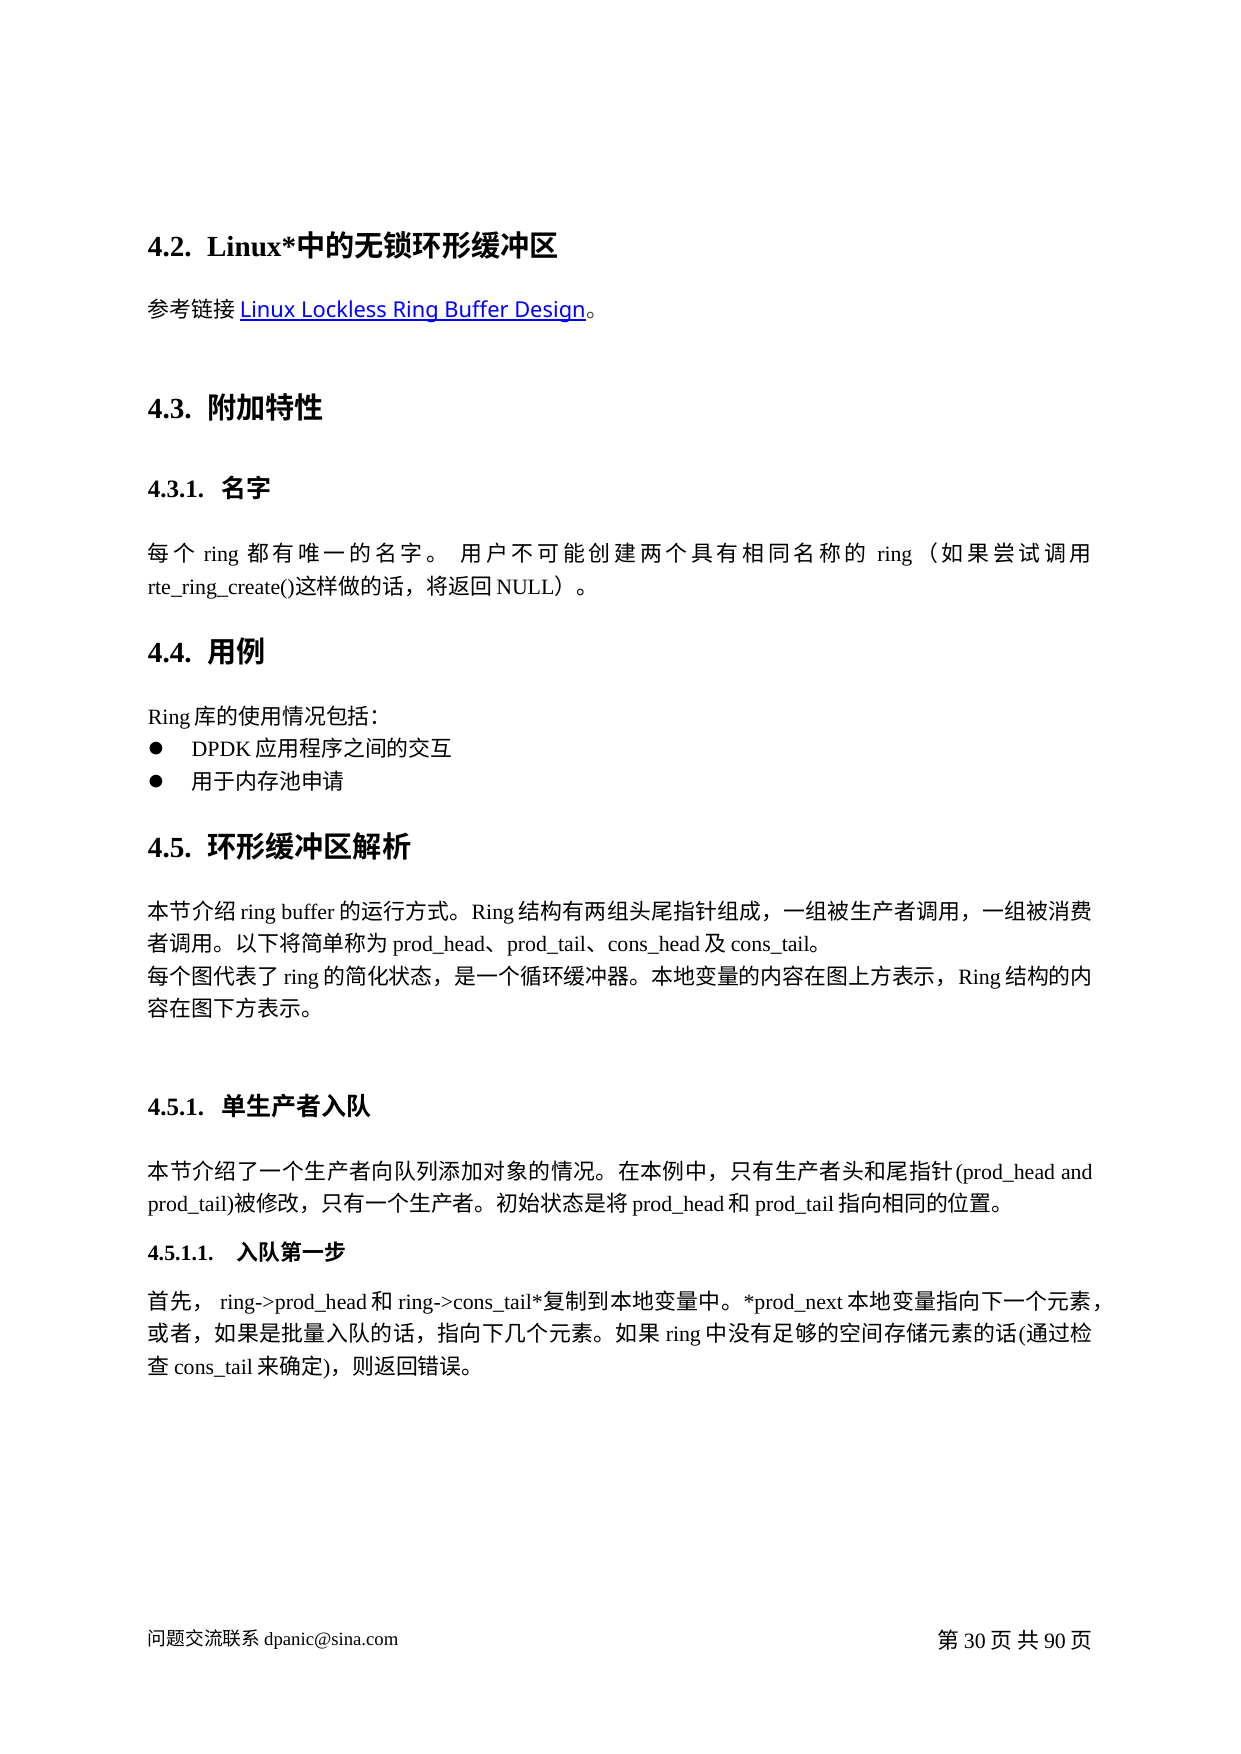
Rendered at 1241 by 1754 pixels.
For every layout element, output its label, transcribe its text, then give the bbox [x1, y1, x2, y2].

text 参考链接Linux Lockless Ring Buffer Design。 [148, 292, 1092, 324]
list DPDK应用程序之间的交互 [148, 731, 1092, 763]
subtitle 入队第一步 [148, 1234, 1092, 1267]
list 用于内存池申请 [148, 763, 1092, 796]
text 本节介绍ring buffer的运行方式。Ring结构有两组头尾指针组成，一组被生产者调用，一组被消费者调用。以下将简单称为prod_head、prod_tail、cons_head及cons_tail。 [148, 893, 1092, 958]
text 本节介绍了一个生产者向队列添加对象的情况。在本例中，只有生产者头和尾指针(prod_head and prod_tail)被修改，只有一个生产者。初始状态是将prod_head和prod_tail指向相同的位置。 [148, 1153, 1092, 1218]
text Ring库的使用情况包括： [148, 698, 1092, 731]
subtitle 附加特性 [148, 373, 1092, 438]
subtitle 名字 [148, 454, 1092, 519]
text 每个ring都有唯一的名字。 用户不可能创建两个具有相同名称的ring（如果尝试调用rte_ring_create()这样做的话，将返回NULL）。 [148, 536, 1092, 601]
subtitle 单生产者入队 [148, 1072, 1092, 1137]
subtitle 环形缓冲区解析 [148, 812, 1092, 877]
subtitle Linux*中的无锁环形缓冲区 [148, 211, 1092, 276]
subtitle 用例 [148, 617, 1092, 682]
text 每个图代表了ring的简化状态，是一个循环缓冲器。本地变量的内容在图上方表示，Ring结构的内容在图下方表示。 [148, 958, 1092, 1023]
text 首先， ring->prod_head和ring->cons_tail*复制到本地变量中。*prod_next本地变量指向下一个元素，或者，如果是批量入队的话，指向下几个元素。如果ring中没有足够的空间存储元素的话(通过检查cons_tail来确定)，则返回错误。 [148, 1283, 1092, 1381]
